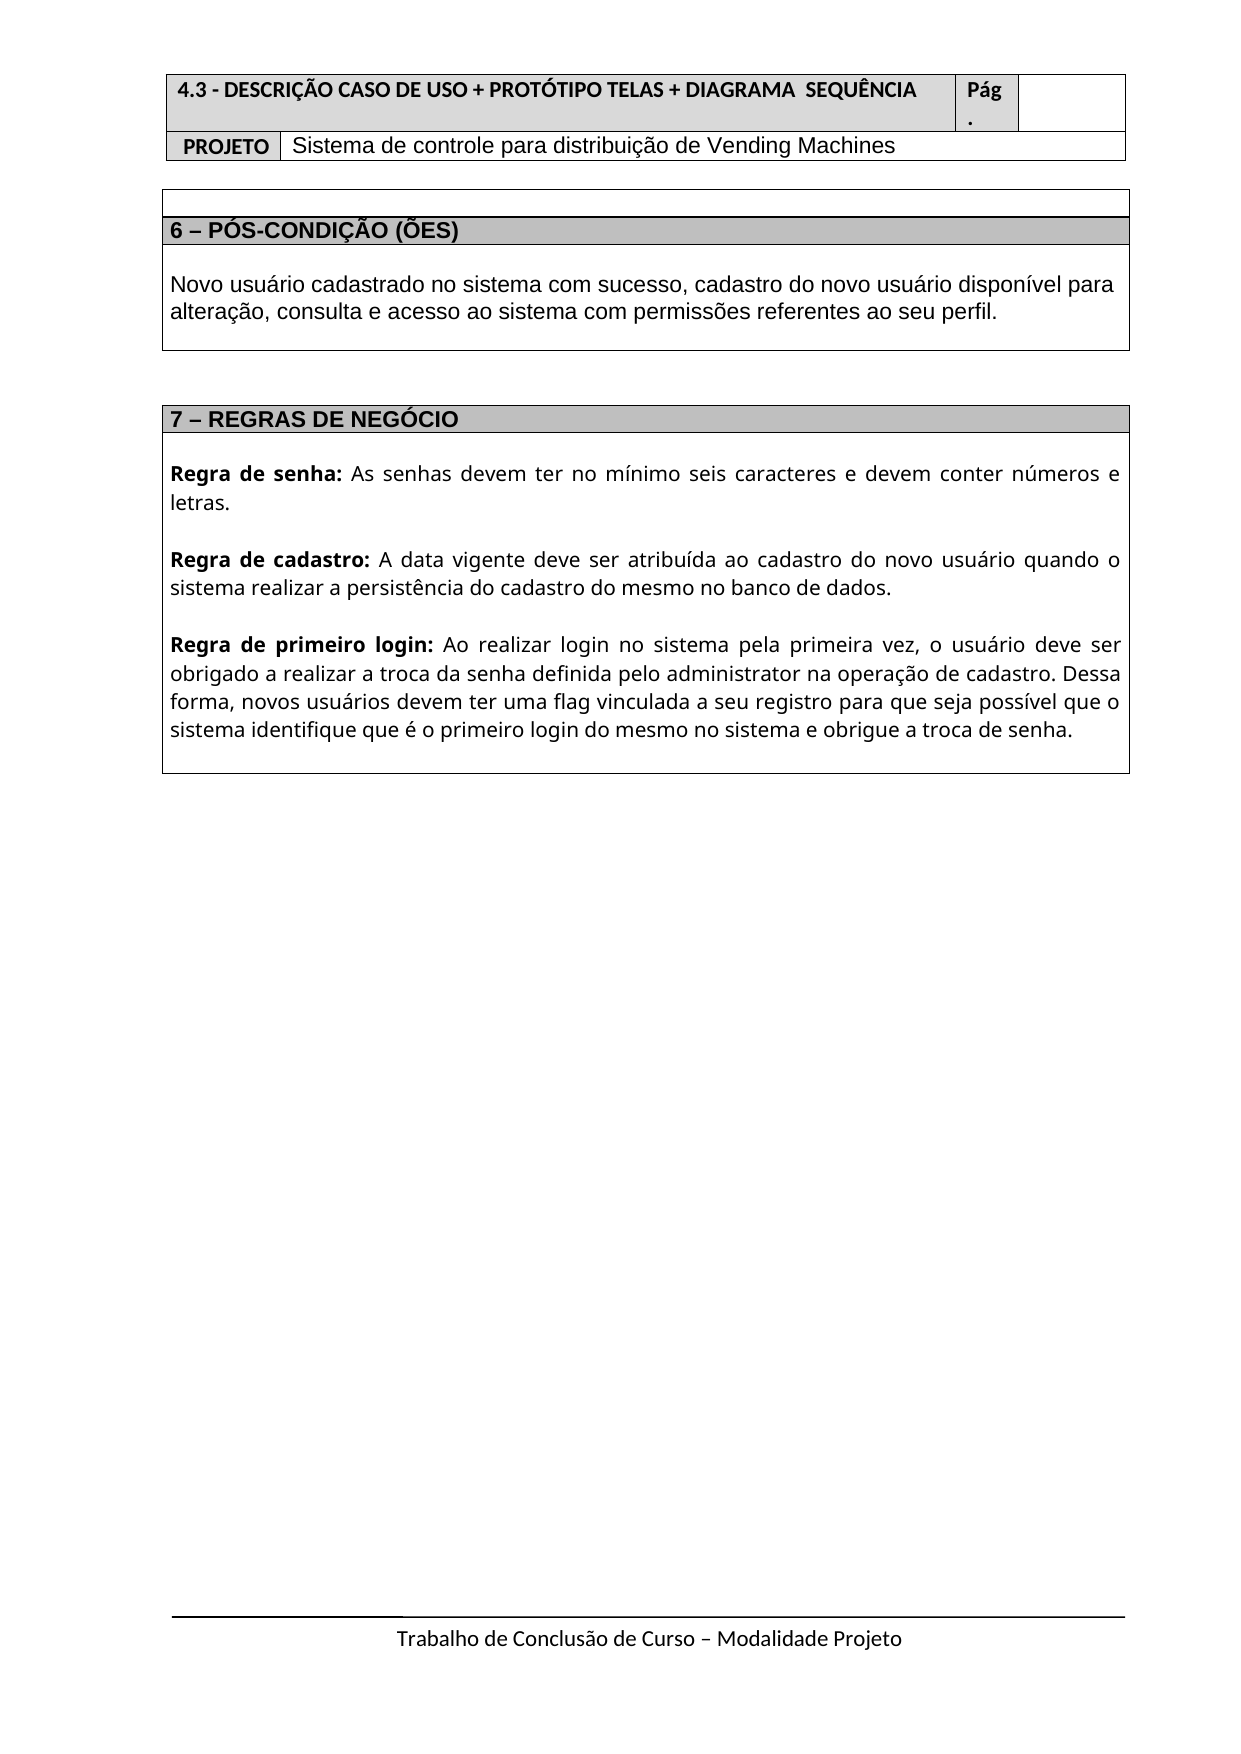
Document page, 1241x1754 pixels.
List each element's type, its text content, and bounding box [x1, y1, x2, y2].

table_header 7 – REGRAS DE NEGÓCIO [163, 406, 1129, 432]
table_cell 6 – PÓS-CONDIÇÃO (ÕES) [163, 218, 1129, 244]
table_cell Regra de senha: As senhas devem ter no mínimo seis caracteres e devem conter números e letras. Regra de cadastro: A data vigente deve ser atribuída ao cadastro do novo usuário quando o sistema realizar a persistência do cadastro do mesmo no banco de dados. Regra de primeiro login: Ao realizar login no sistema pela primeira vez, o usuário deve ser obrigado a realizar a troca da senha definida pelo administrator na operação de cadastro. Dessa forma, novos usuários devem ter uma flag vinculada a seu registro para que seja possível que o sistema identifique que é o primeiro login do mesmo no sistema e obrigue a troca de senha. [163, 433, 1129, 772]
table_cell Novo usuário cadastrado no sistema com sucesso, cadastro do novo usuário disponível para alteração, consulta e acesso ao sistema com permissões referentes ao seu perfil. [163, 245, 1129, 350]
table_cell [163, 190, 1129, 216]
